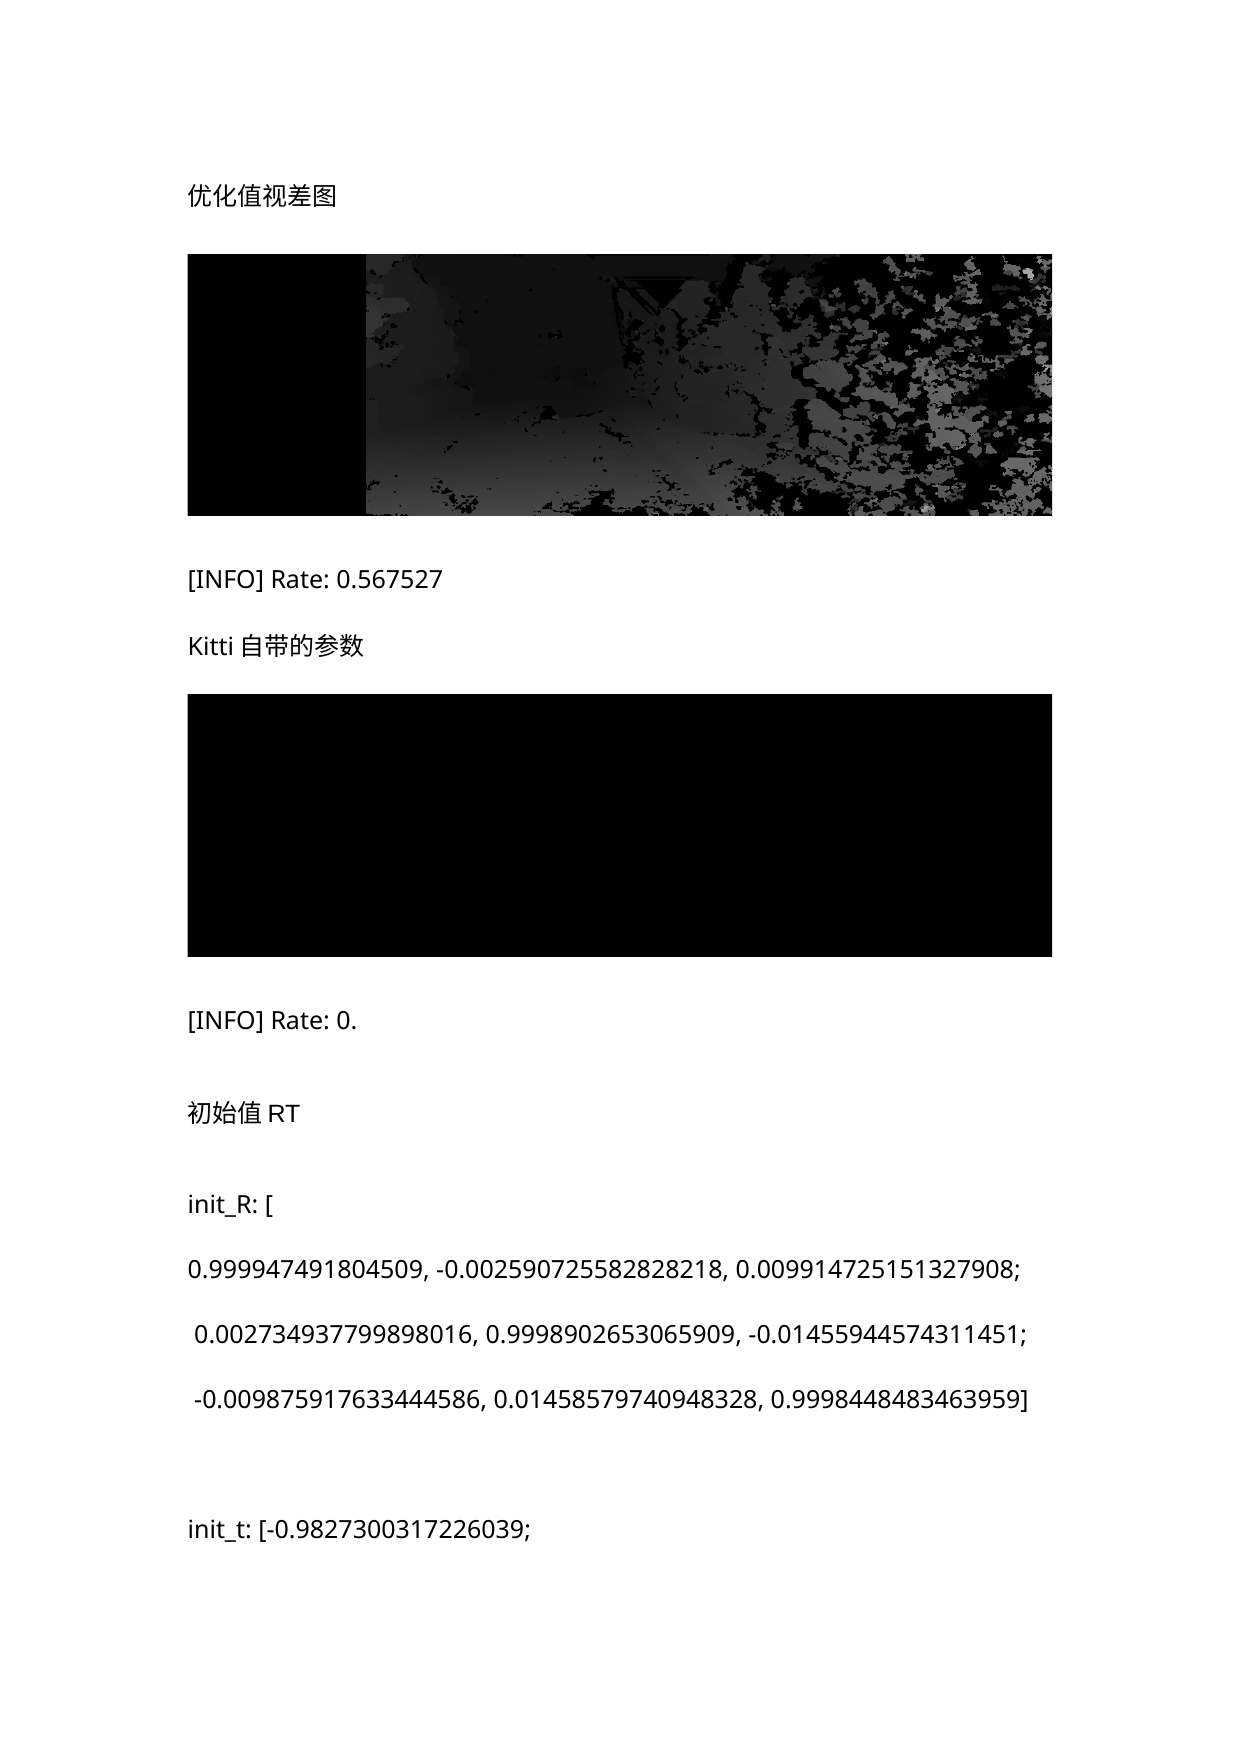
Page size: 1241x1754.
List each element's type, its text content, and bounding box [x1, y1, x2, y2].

text [INFO] Rate: 0.567527 [187, 547, 1053, 612]
text 0.999947491804509, -0.002590725582828218, 0.009914725151327908; [187, 1236, 1053, 1301]
text [INFO] Rate: 0. [187, 987, 1053, 1052]
text Kitti自带的参数 [187, 612, 1053, 677]
text 0.002734937799898016, 0.9998902653065909, -0.01455944574311451; [187, 1301, 1053, 1366]
subtitle 优化值视差图 [187, 162, 1053, 227]
subtitle 初始值RT [187, 1079, 1053, 1144]
text init_R: [ [187, 1171, 1053, 1236]
text -0.009875917633444586, 0.01458579740948328, 0.9998448483463959] [187, 1366, 1053, 1431]
text init_t: [-0.9827300317226039; [187, 1496, 1053, 1561]
picture [187, 694, 1053, 957]
picture [187, 254, 1053, 516]
